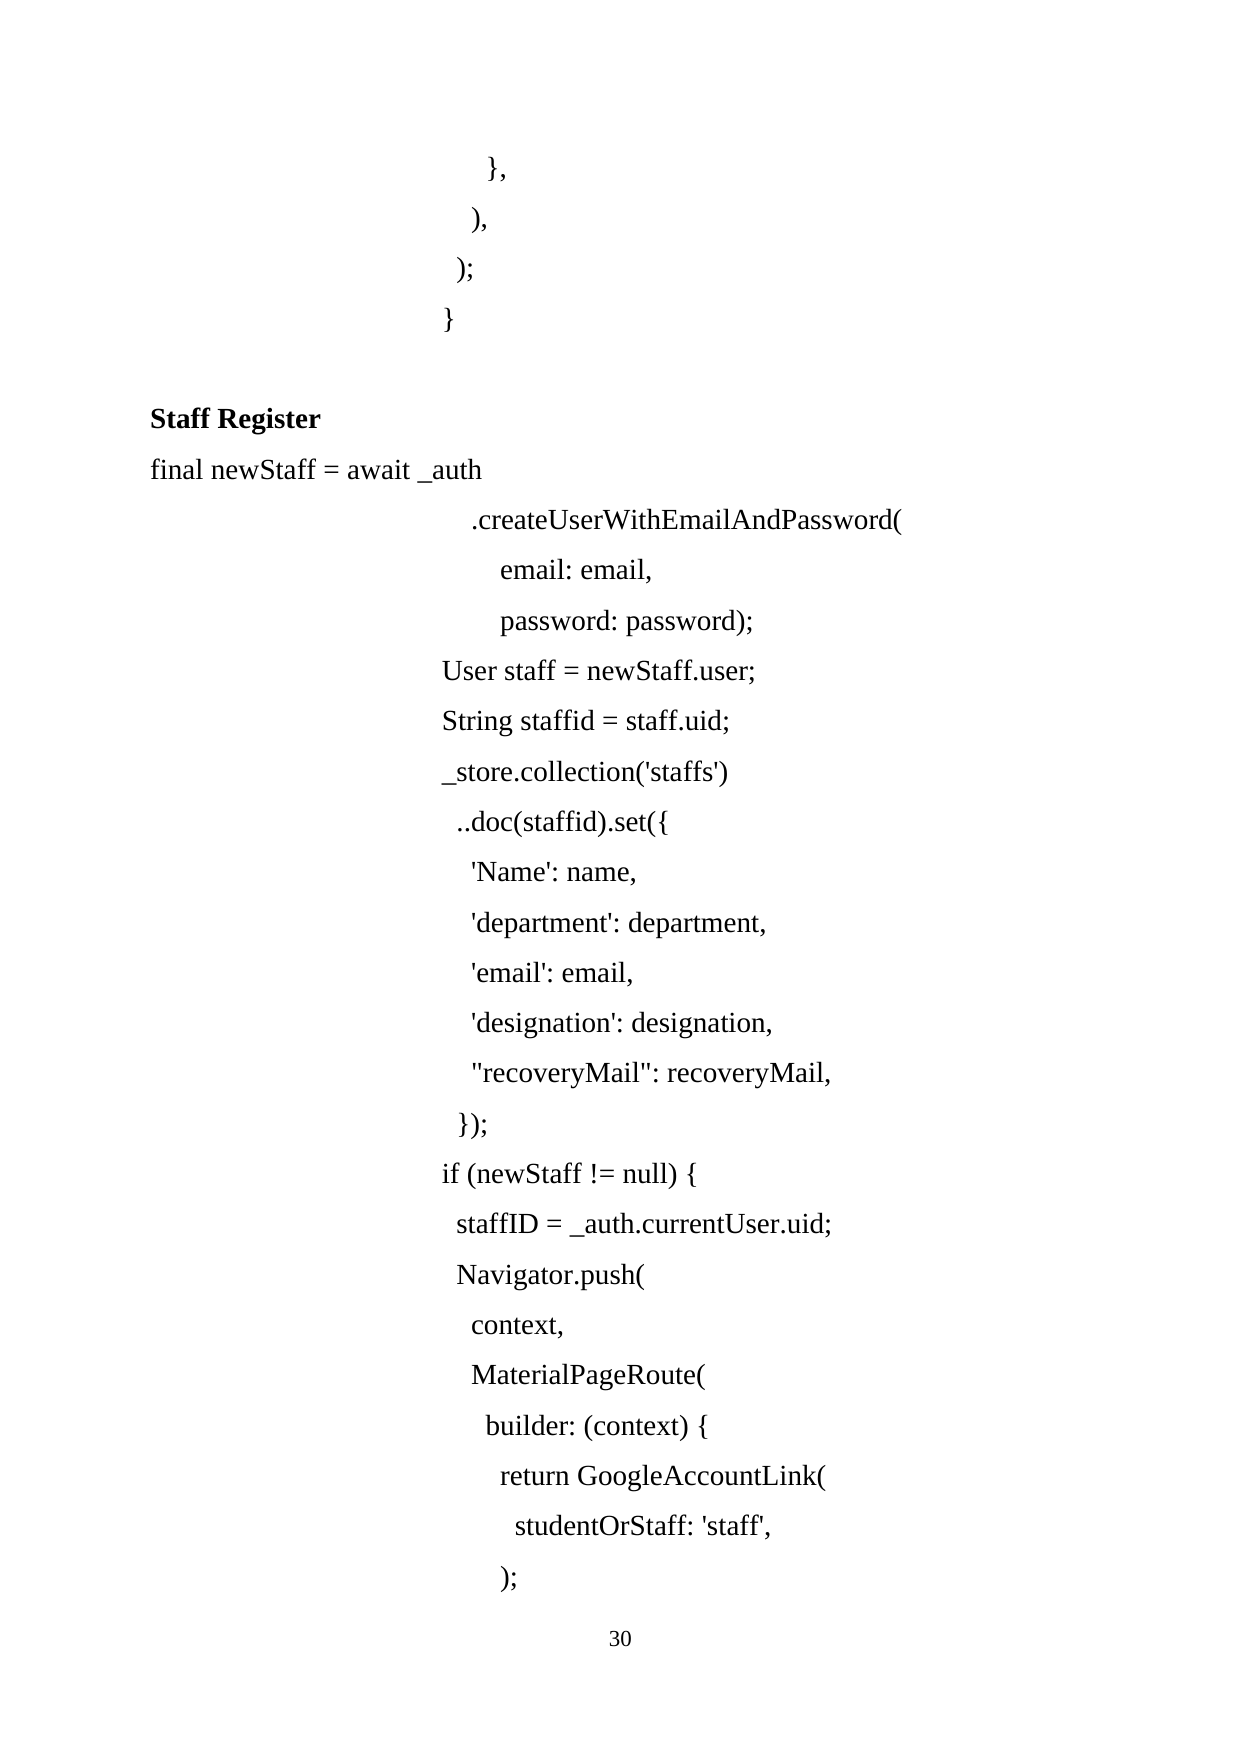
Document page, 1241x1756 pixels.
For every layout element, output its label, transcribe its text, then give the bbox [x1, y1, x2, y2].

text }, [150, 150, 1090, 183]
text 'email': email, [150, 955, 1090, 988]
text email: email, [150, 552, 1090, 586]
text if (newStaff != null) { [150, 1156, 1090, 1190]
text User staff = newStaff.user; [150, 653, 1090, 687]
text String staffid = staff.uid; [150, 703, 1090, 737]
text staffID = _auth.currentUser.uid; [150, 1207, 1090, 1240]
text }); [150, 1106, 1090, 1139]
text context, [150, 1307, 1090, 1341]
text .createUserWithEmailAndPassword( [150, 502, 1090, 536]
text ..doc(staffid).set({ [150, 804, 1090, 838]
text final newStaff = await _auth [150, 452, 1090, 485]
text return GoogleAccountLink( [150, 1458, 1090, 1492]
text studentOrStaff: 'staff', [150, 1508, 1090, 1542]
text Staff Register [150, 402, 1090, 435]
text Navigator.push( [150, 1257, 1090, 1290]
text _store.collection('staffs') [150, 754, 1090, 787]
text "recoveryMail": recoveryMail, [150, 1056, 1090, 1089]
text password: password); [150, 603, 1090, 636]
text ); [150, 1559, 1090, 1592]
text 'department': department, [150, 905, 1090, 938]
text ), [150, 200, 1090, 234]
text MaterialPageRoute( [150, 1357, 1090, 1391]
text ); [150, 251, 1090, 284]
text 'designation': designation, [150, 1005, 1090, 1039]
text } [150, 301, 1090, 334]
text 'Name': name, [150, 854, 1090, 888]
text builder: (context) { [150, 1408, 1090, 1441]
